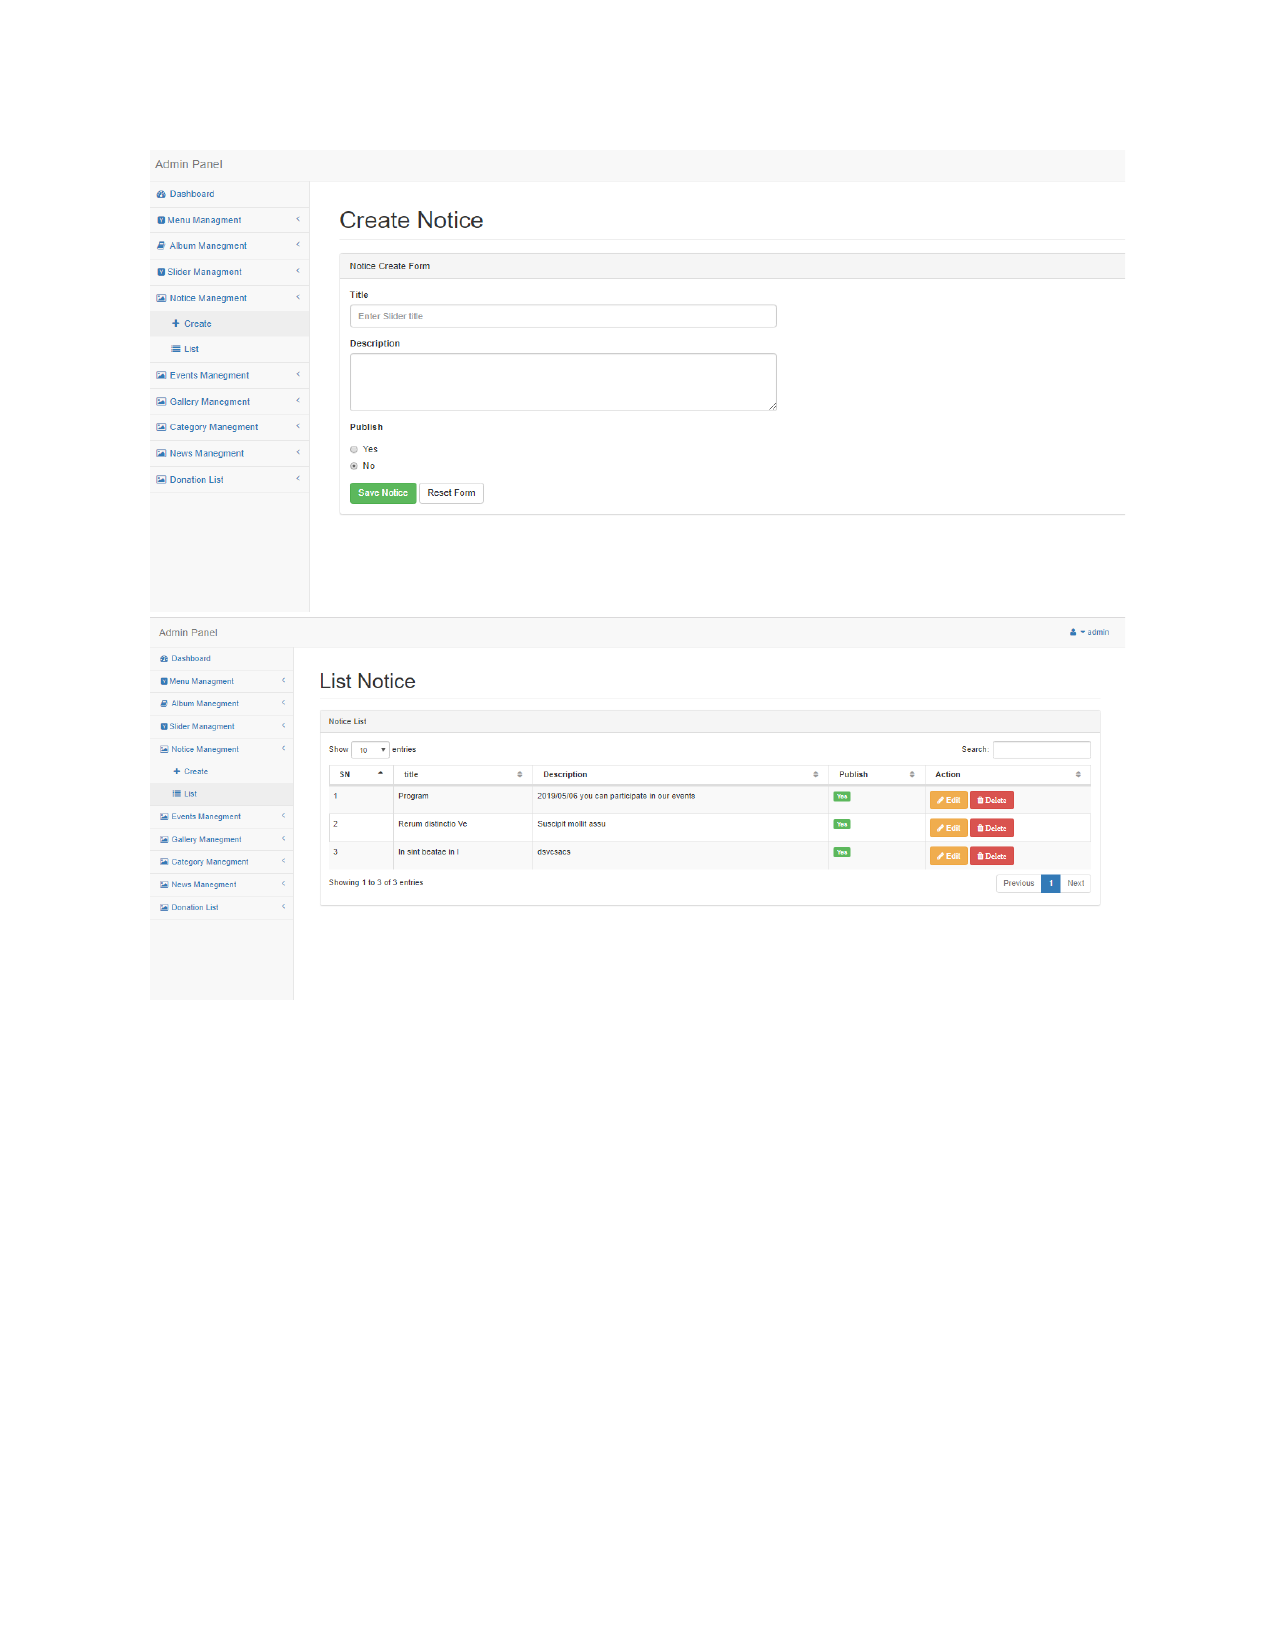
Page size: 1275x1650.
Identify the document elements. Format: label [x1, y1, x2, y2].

picture [150, 615, 1125, 1000]
picture [150, 150, 1125, 612]
